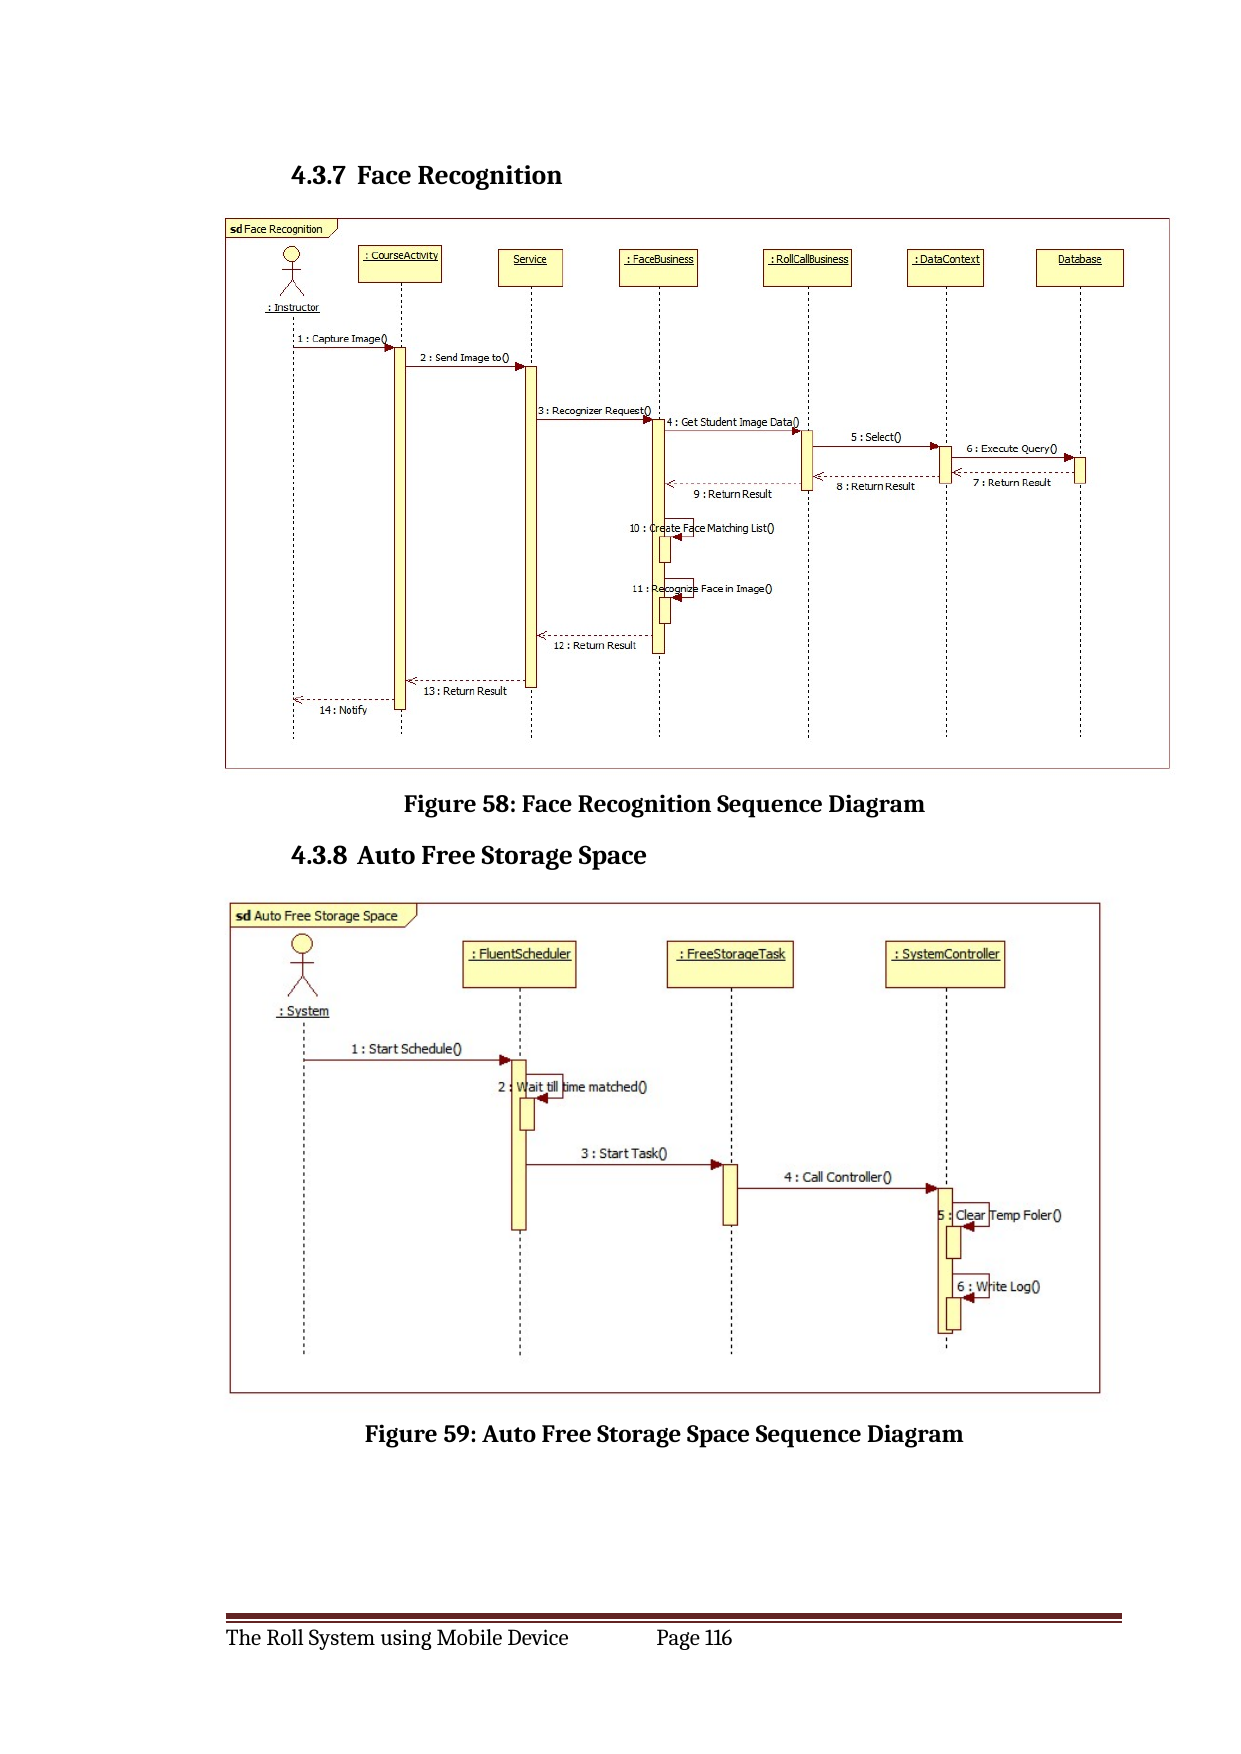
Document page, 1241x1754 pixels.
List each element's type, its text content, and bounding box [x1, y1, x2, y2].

subtitle Face Recognition [291, 160, 1122, 191]
subtitle Auto Free Storage Space [291, 840, 1122, 871]
text Figure 58: Face Recognition Sequence Diagram [207, 790, 1122, 819]
picture [206, 879, 1123, 1416]
text Figure 59: Auto Free Storage Space Sequence Diagram [207, 1420, 1122, 1448]
picture [206, 199, 1187, 786]
